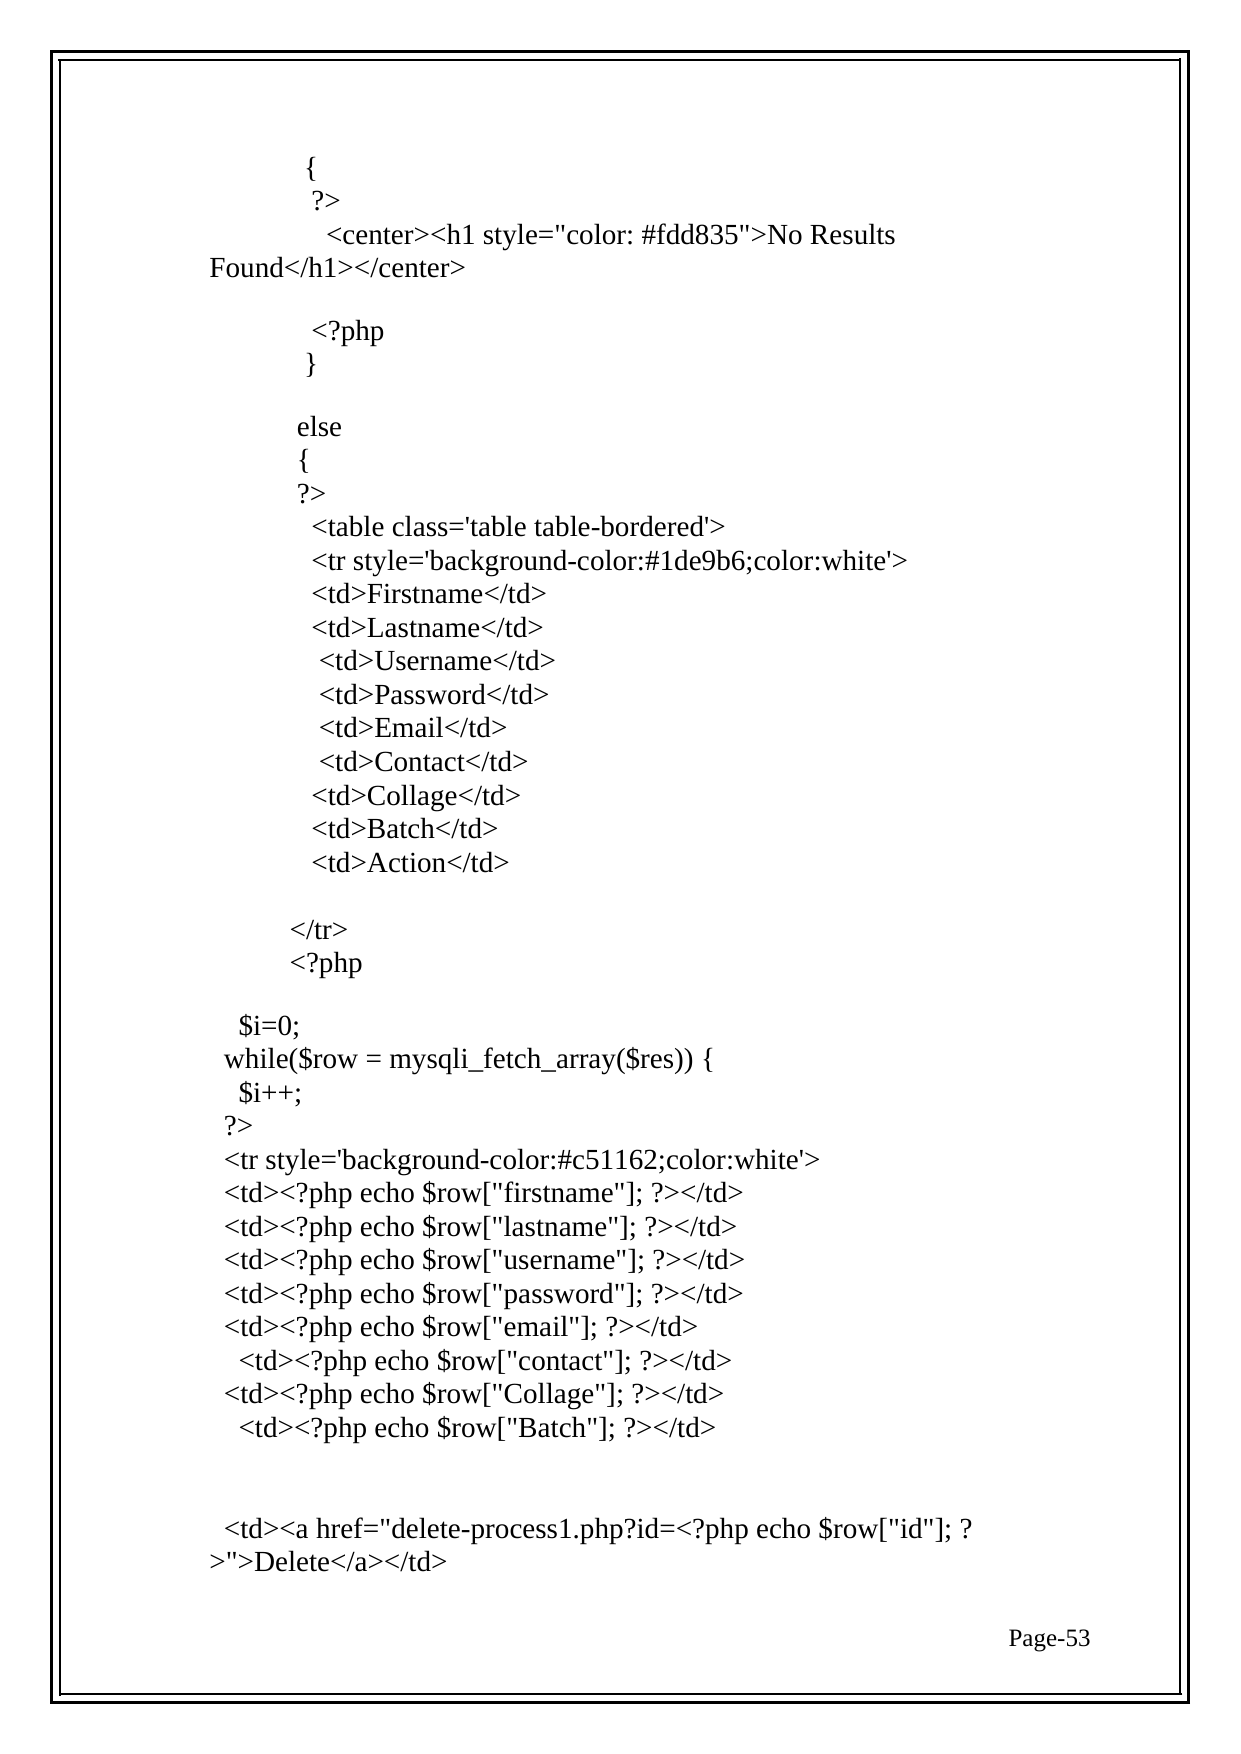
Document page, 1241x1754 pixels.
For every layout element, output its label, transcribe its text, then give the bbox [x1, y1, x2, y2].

list <td><?php echo $row["Batch"]; ?></td> [209, 1410, 1090, 1444]
list $i=0; [209, 1008, 1090, 1041]
list { [209, 150, 1090, 183]
list </tr> [209, 912, 1090, 945]
list ?> [209, 1108, 1090, 1142]
list <tr style='background-color:#c51162;color:white'> [209, 1142, 1090, 1175]
list <center><h1 style="color: #fdd835">No Results Found</h1></center> [209, 217, 1090, 284]
list <td>Batch</td> [209, 811, 1090, 845]
list <td>Password</td> [209, 677, 1090, 711]
list <td><?php echo $row["Collage"]; ?></td> [209, 1377, 1090, 1410]
list <td><?php echo $row["firstname"]; ?></td> [209, 1175, 1090, 1209]
list <td><?php echo $row["lastname"]; ?></td> [209, 1209, 1090, 1242]
list <td>Contact</td> [209, 744, 1090, 778]
list <table class='table table-bordered'> [209, 509, 1090, 543]
list <td><a href="delete-process1.php?id=<?php echo $row["id"]; ?>">Delete</a></td> [209, 1511, 1090, 1578]
list <?php [209, 313, 1090, 346]
list while($row = mysqli_fetch_array($res)) { [209, 1041, 1090, 1075]
list <td>Username</td> [209, 643, 1090, 677]
list <td><?php echo $row["contact"]; ?></td> [209, 1343, 1090, 1377]
list <td><?php echo $row["password"]; ?></td> [209, 1276, 1090, 1309]
list <td><?php echo $row["username"]; ?></td> [209, 1242, 1090, 1276]
list <?php [209, 945, 1090, 979]
list else [209, 409, 1090, 442]
list <td>Firstname</td> [209, 576, 1090, 610]
list ?> [209, 183, 1090, 217]
list <td>Collage</td> [209, 778, 1090, 811]
list } [209, 346, 1090, 380]
list $i++; [209, 1075, 1090, 1108]
list ?> [209, 476, 1090, 509]
list <td>Action</td> [209, 845, 1090, 878]
list <td>Lastname</td> [209, 610, 1090, 643]
list <td><?php echo $row["email"]; ?></td> [209, 1309, 1090, 1343]
list <tr style='background-color:#1de9b6;color:white'> [209, 543, 1090, 576]
list { [209, 442, 1090, 476]
list <td>Email</td> [209, 711, 1090, 744]
